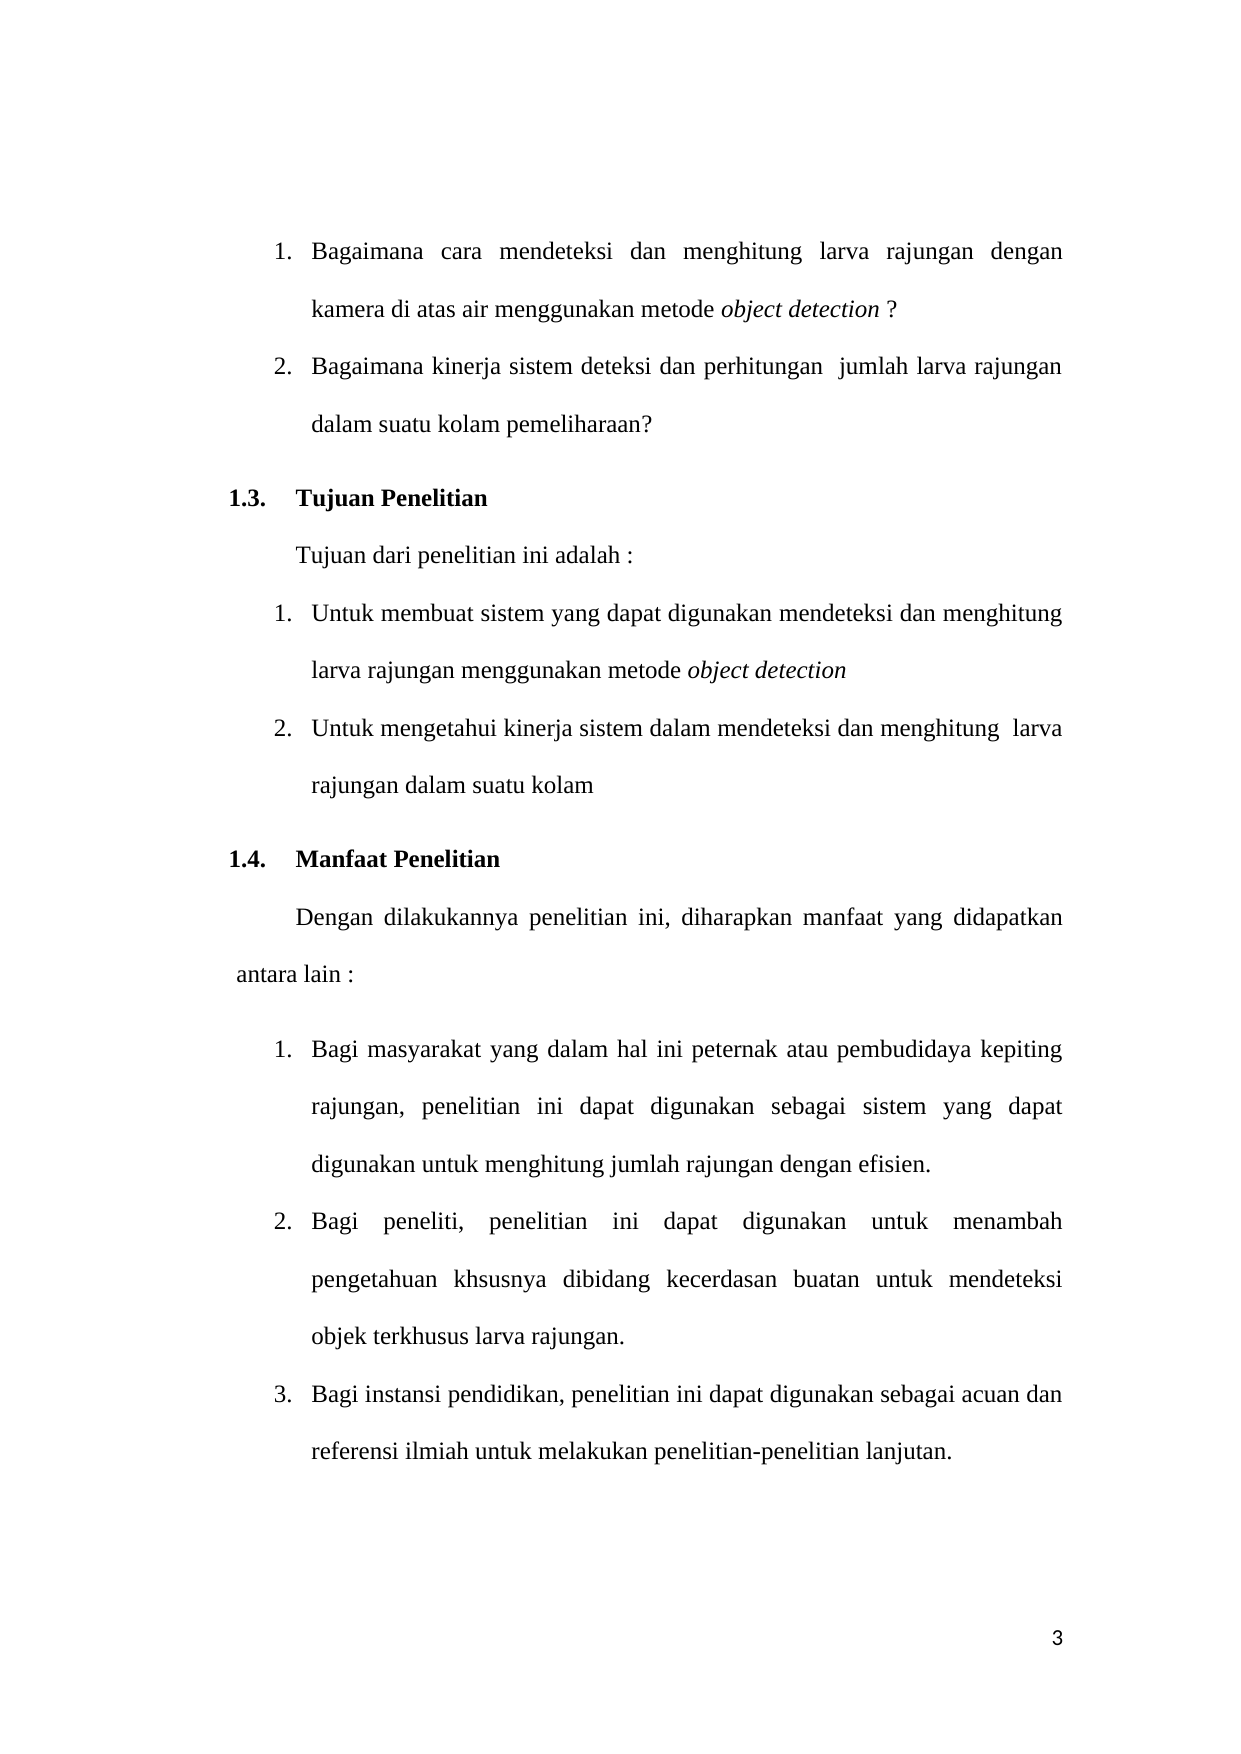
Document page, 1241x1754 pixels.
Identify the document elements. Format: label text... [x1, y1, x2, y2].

list Bagi masyarakat yang dalam hal ini peternak atau pembudidaya kepiting rajungan, penelitian ini dapat digunakan sebagai sistem yang dapat digunakan untuk menghitung jumlah rajungan dengan efisien. [274, 1034, 1063, 1177]
text Dengan dilakukannya penelitian ini, diharapkan manfaat yang didapatkan antara lain : [236, 902, 1063, 988]
list Bagaimana kinerja sistem deteksi dan perhitungan jumlah larva rajungan dalam suatu kolam pemeliharaan? [274, 351, 1063, 437]
subtitle Manfaat Penelitian [228, 844, 1063, 873]
list Tujuan dari penelitian ini adalah : [295, 540, 1063, 569]
list Untuk membuat sistem yang dapat digunakan mendeteksi dan menghitung larva rajungan menggunakan metode object detection [274, 598, 1063, 684]
list Bagi instansi pendidikan, penelitian ini dapat digunakan sebagai acuan dan referensi ilmiah untuk melakukan penelitian-penelitian lanjutan. [274, 1379, 1063, 1465]
subtitle Tujuan Penelitian [228, 483, 1063, 512]
list Bagaimana cara mendeteksi dan menghitung larva rajungan dengan kamera di atas air menggunakan metode object detection ? [274, 236, 1063, 322]
list Bagi peneliti, penelitian ini dapat digunakan untuk menambah pengetahuan khsusnya dibidang kecerdasan buatan untuk mendeteksi objek terkhusus larva rajungan. [274, 1206, 1063, 1350]
list Untuk mengetahui kinerja sistem dalam mendeteksi dan menghitung larva rajungan dalam suatu kolam [274, 713, 1063, 799]
